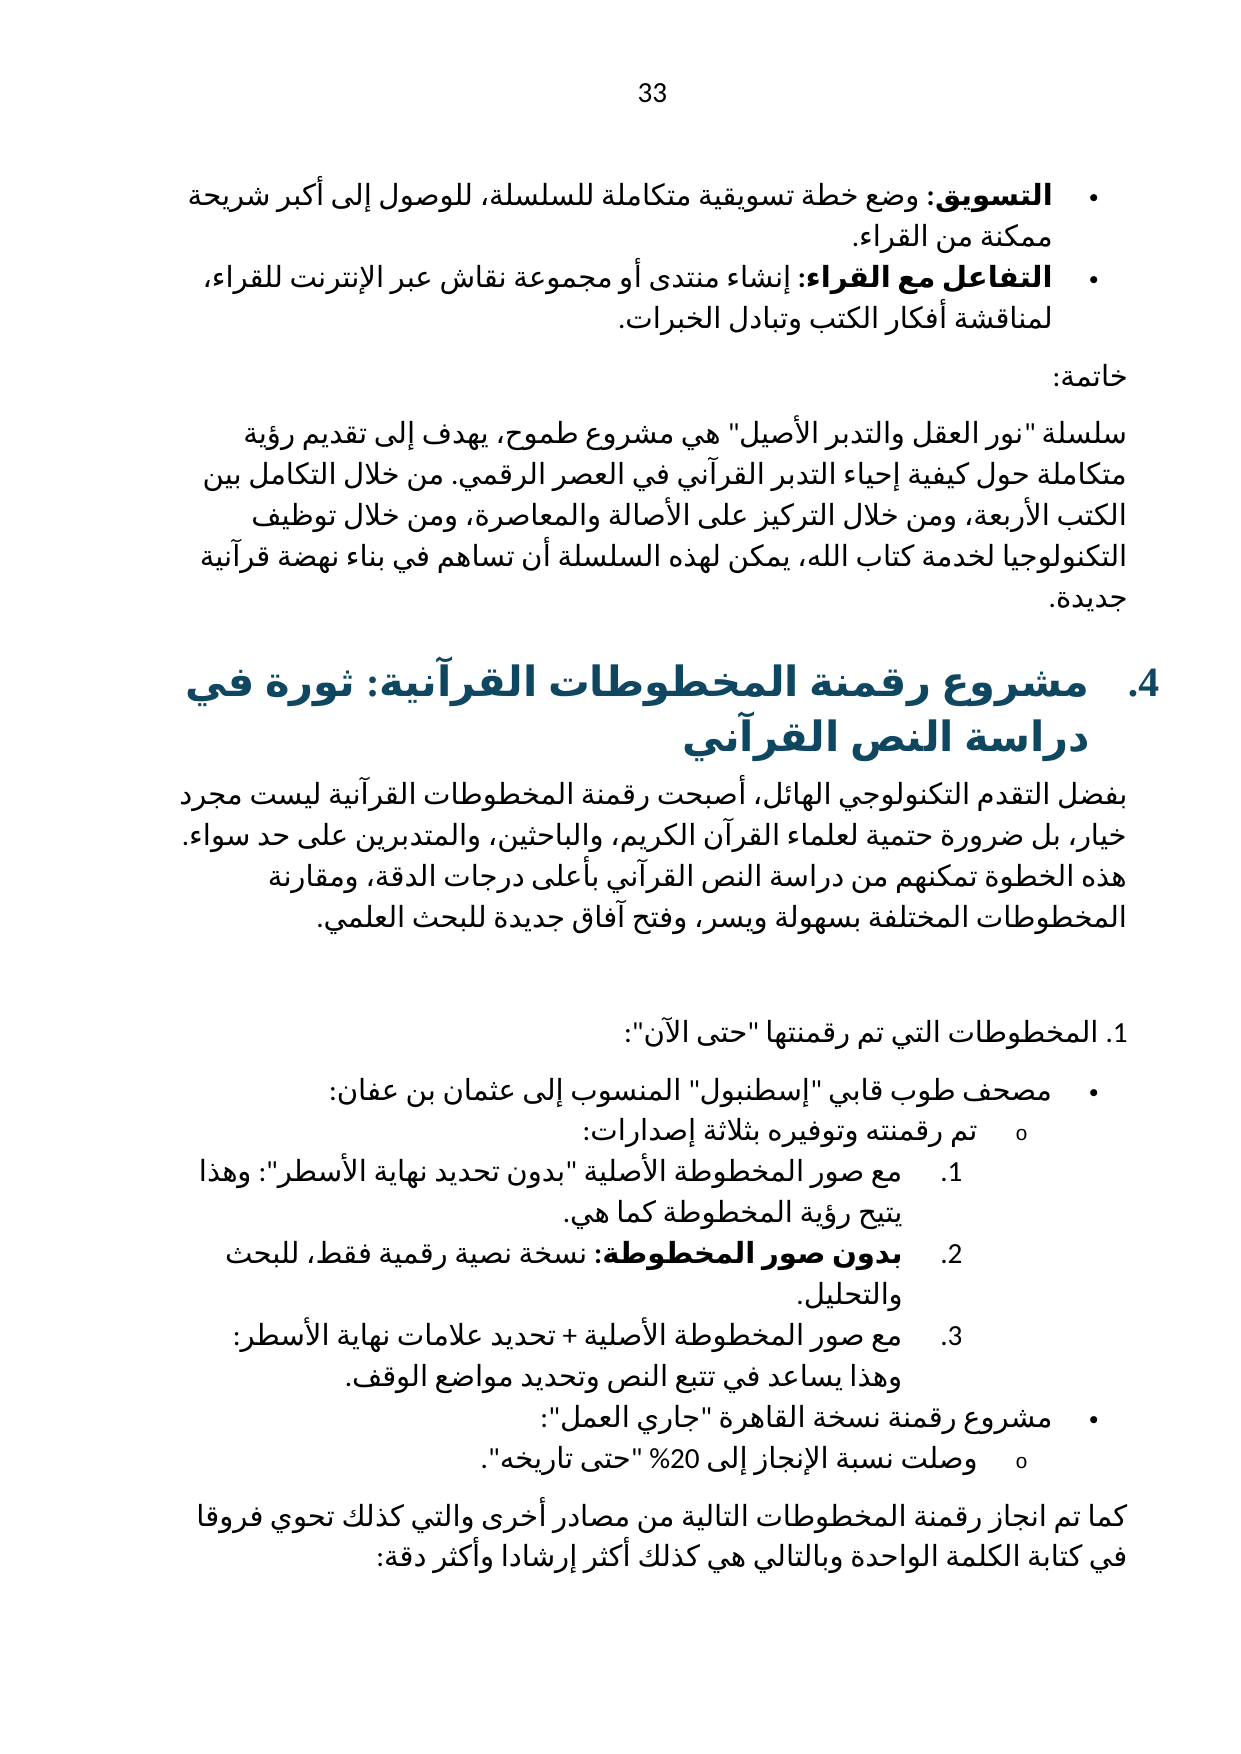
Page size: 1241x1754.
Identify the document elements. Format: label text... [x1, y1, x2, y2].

text بفضل التقدم التكنولوجي الهائل، أصبحت رقمنة المخطوطات القرآنية ليست مجرد خيار، بل ضرورة حتمية لعلماء القرآن الكريم، والباحثين، والمتدبرين على حد سواء. هذه الخطوة تمكنهم من دراسة النص القرآني بأعلى درجات الدقة، ومقارنة المخطوطات المختلفة بسهولة ويسر، وفتح آفاق جديدة للبحث العلمي. [177, 776, 1128, 934]
list التسويق: وضع خطة تسويقية متكاملة للسلسلة، للوصول إلى أكبر شريحة ممكنة من القراء. [177, 177, 1090, 254]
text سلسلة "نور العقل والتدبر الأصيل" هي مشروع طموح، يهدف إلى تقديم رؤية متكاملة حول كيفية إحياء التدبر القرآني في العصر الرقمي. من خلال التكامل بين الكتب الأربعة، ومن خلال التركيز على الأصالة والمعاصرة، ومن خلال توظيف التكنولوجيا لخدمة كتاب الله، يمكن لهذه السلسلة أن تساهم في بناء نهضة قرآنية جديدة. [177, 415, 1128, 614]
list مشروع رقمنة نسخة القاهرة "جاري العمل": [177, 1399, 1090, 1435]
list مع صور المخطوطة الأصلية + تحديد علامات نهاية الأسطر: وهذا يساعد في تتبع النص وتحديد مواضع الوقف. [177, 1317, 940, 1394]
text كما تم انجاز رقمنة المخطوطات التالية من مصادر أخرى والتي كذلك تحوي فروقا في كتابة الكلمة الواحدة وبالتالي هي كذلك أكثر إرشادا وأكثر دقة: [177, 1498, 1128, 1574]
list وصلت نسبة الإنجاز إلى 20% "حتى تاريخه". [177, 1440, 1015, 1476]
list مع صور المخطوطة الأصلية "بدون تحديد نهاية الأسطر": وهذا يتيح رؤية المخطوطة كما هي. [177, 1153, 940, 1230]
list تم رقمنته وتوفيره بثلاثة إصدارات: [177, 1112, 1015, 1148]
text 1. المخطوطات التي تم رقمنتها "حتى الآن": [177, 1014, 1128, 1049]
subtitle مشروع رقمنة المخطوطات القرآنية: ثورة في دراسة النص القرآني [177, 657, 1128, 760]
list التفاعل مع القراء: إنشاء منتدى أو مجموعة نقاش عبر الإنترنت للقراء، لمناقشة أفكار الكتب وتبادل الخبرات. [177, 259, 1090, 336]
text خاتمة: [177, 358, 1128, 393]
list بدون صور المخطوطة: نسخة نصية رقمية فقط، للبحث والتحليل. [177, 1235, 940, 1312]
list مصحف طوب قابي "إسطنبول" المنسوب إلى عثمان بن عفان: [177, 1072, 1090, 1107]
